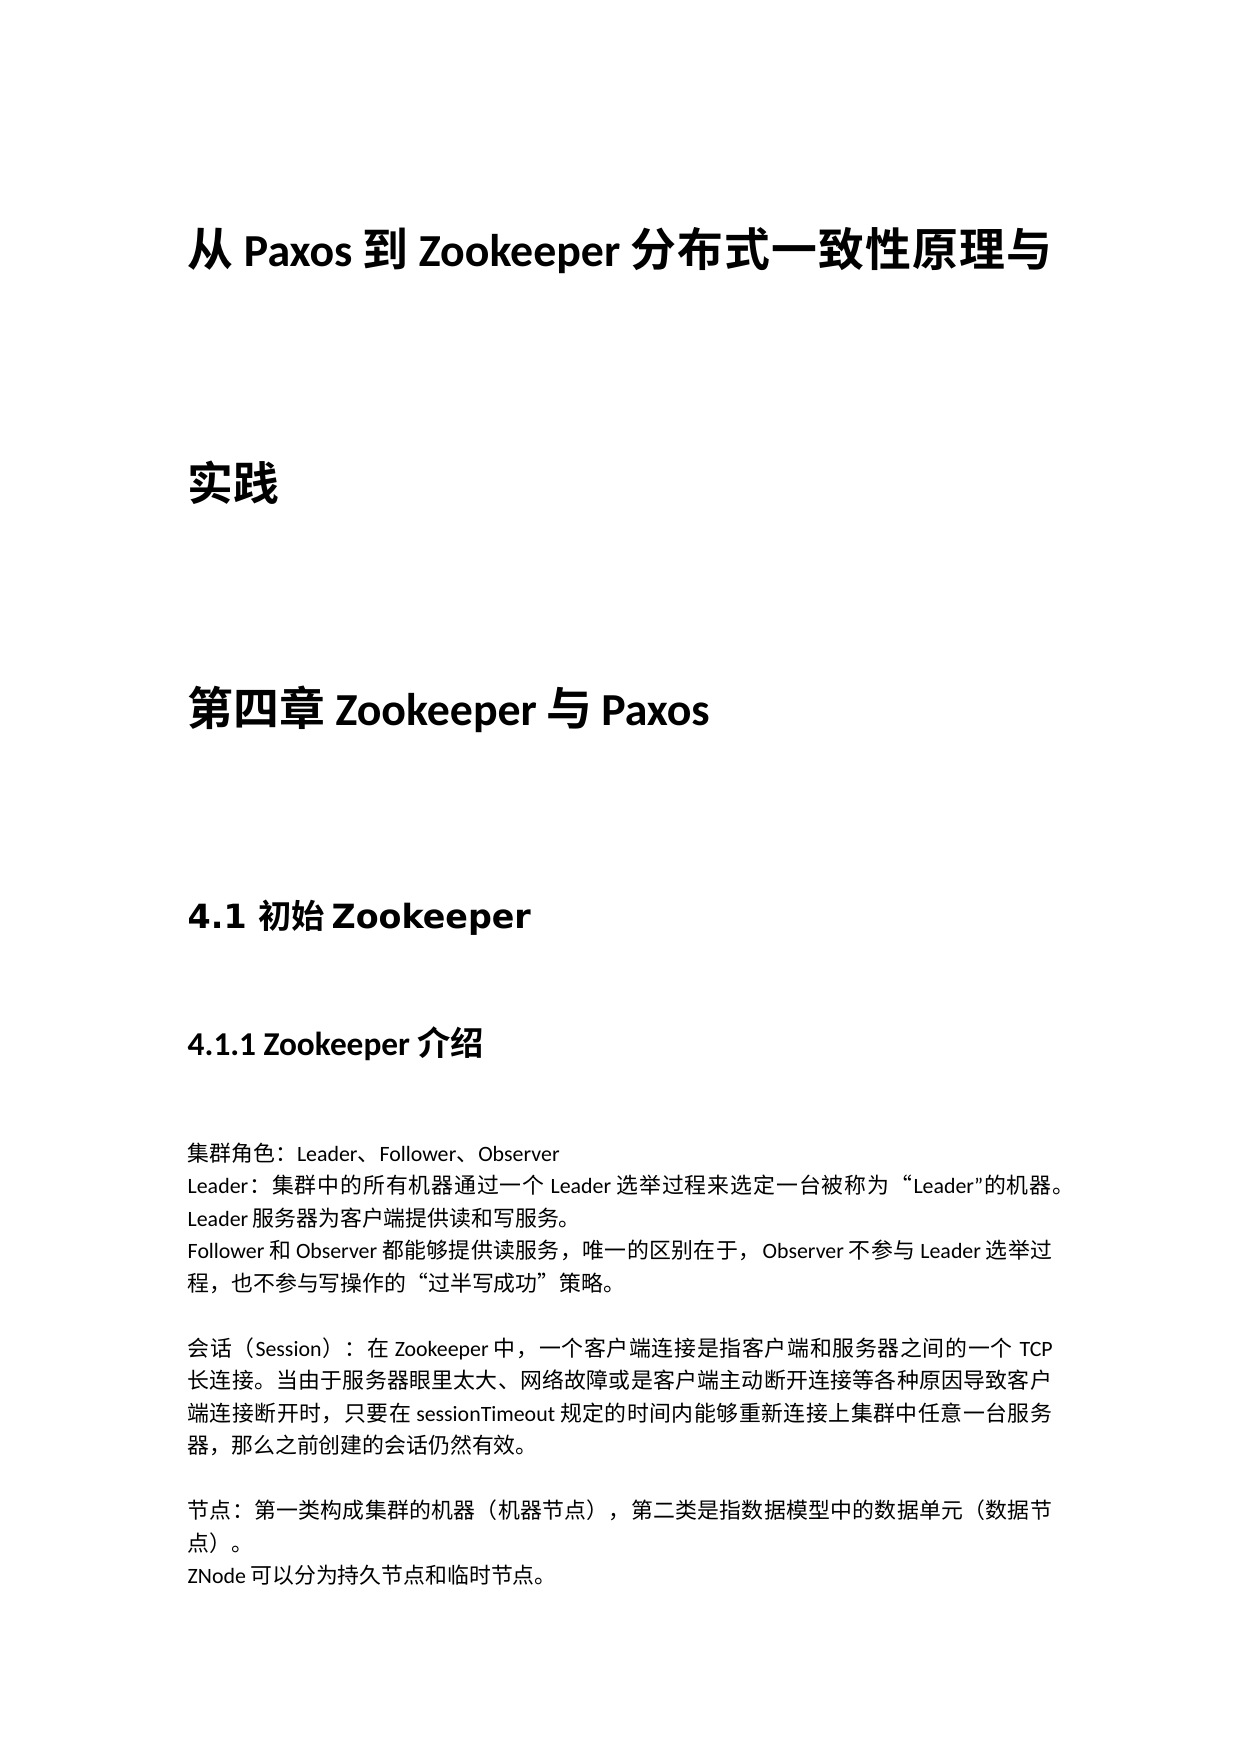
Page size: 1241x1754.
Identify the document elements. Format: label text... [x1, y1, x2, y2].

text 节点：第一类构成集群的机器（机器节点），第二类是指数据模型中的数据单元（数据节点）。 [187, 1493, 1053, 1558]
text Leader：集群中的所有机器通过一个Leader选举过程来选定一台被称为“Leader”的机器。Leader服务器为客户端提供读和写服务。 [187, 1168, 1053, 1233]
text 集群角色：Leader、Follower、Observer [187, 1135, 1053, 1168]
subtitle Zookeeper与Paxos [187, 657, 1053, 754]
text ZNode可以分为持久节点和临时节点。 [187, 1558, 1053, 1590]
text 会话（Session）：在Zookeeper中，一个客户端连接是指客户端和服务器之间的一个TCP长连接。当由于服务器眼里太大、网络故障或是客户端主动断开连接等各种原因导致客户端连接断开时，只要在sessionTimeout规定的时间内能够重新连接上集群中任意一台服务器，那么之前创建的会话仍然有效。 [187, 1330, 1053, 1460]
subtitle 4.1 初始Zookeeper [187, 882, 1053, 947]
subtitle 从Paxos到Zookeeper分布式一致性原理与实践 [187, 197, 1053, 529]
subtitle 4.1.1 Zookeeper介绍 [187, 1008, 1053, 1073]
text Follower和Observer都能够提供读服务，唯一的区别在于，Observer不参与Leader选举过程，也不参与写操作的“过半写成功”策略。 [187, 1233, 1053, 1298]
